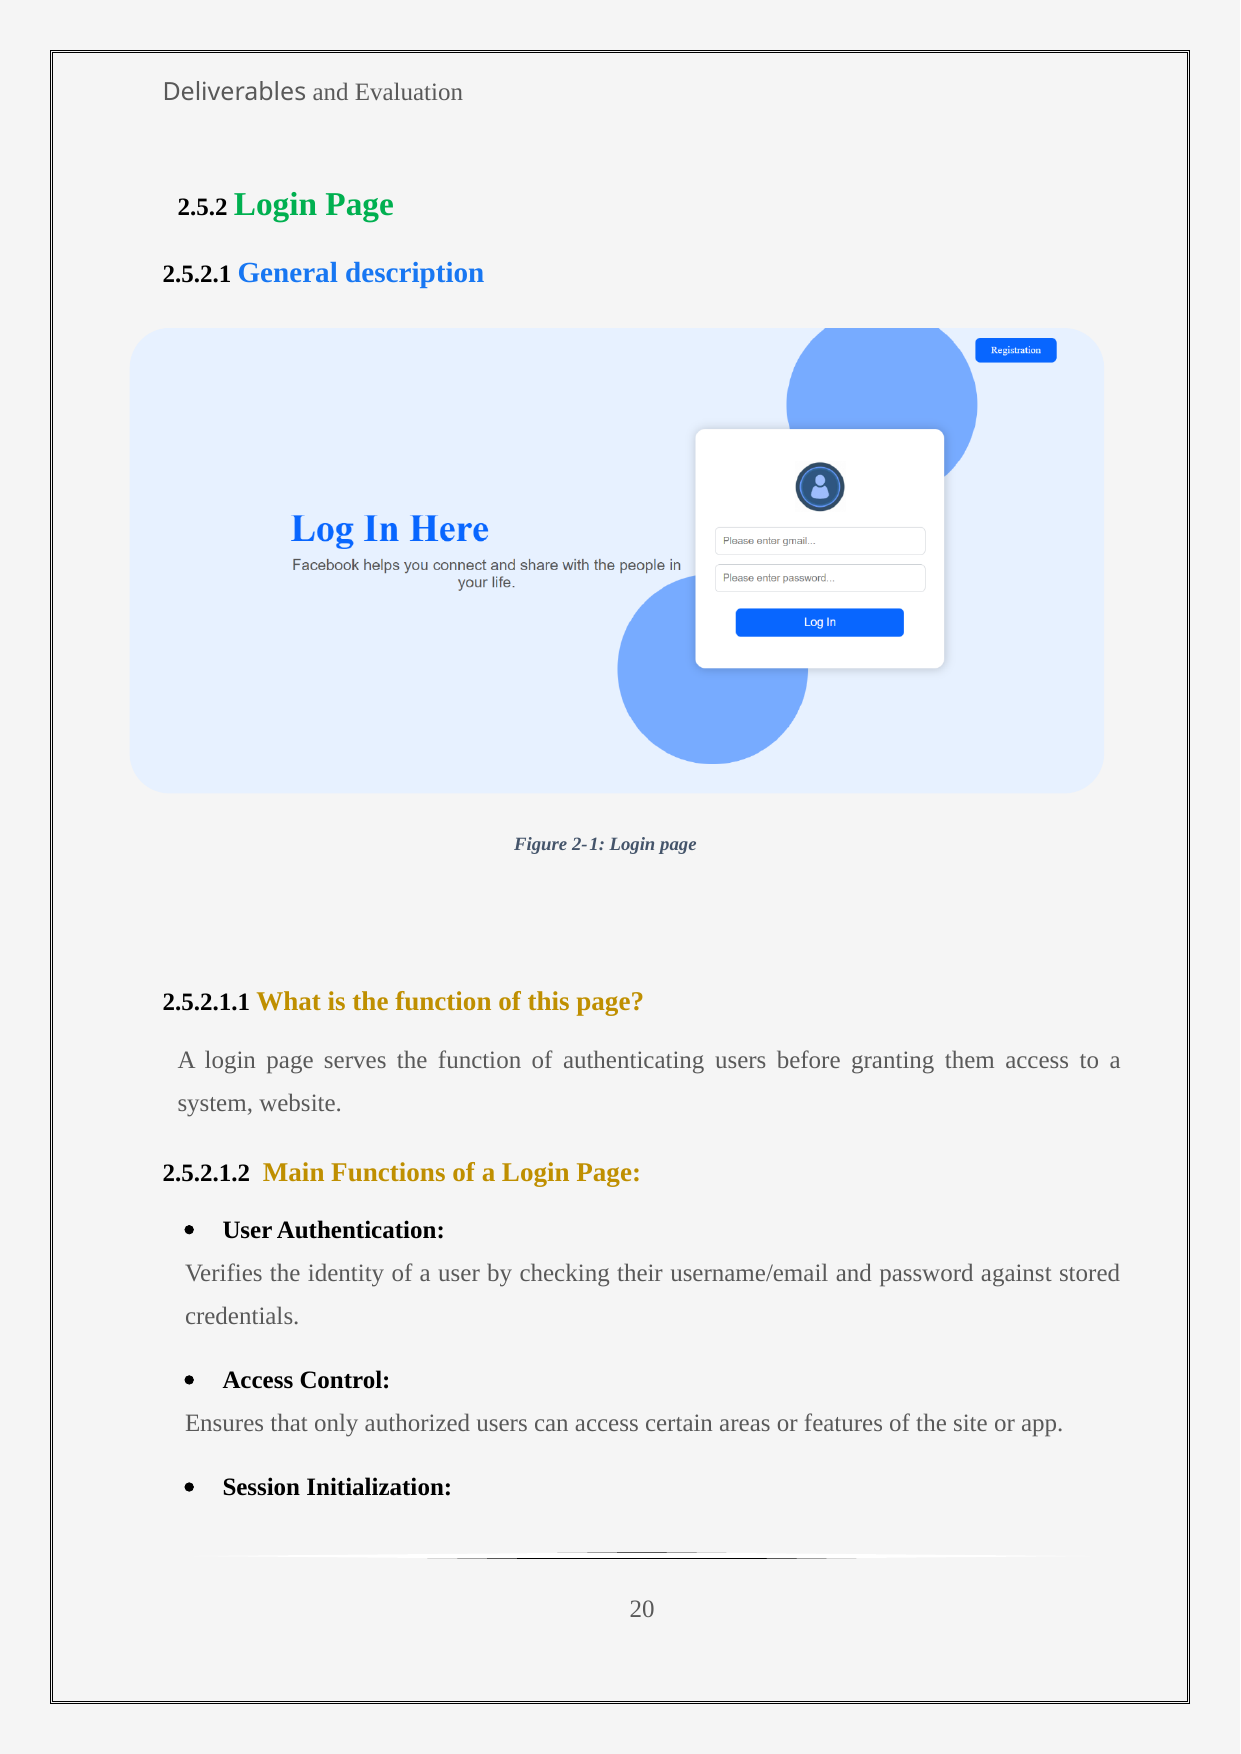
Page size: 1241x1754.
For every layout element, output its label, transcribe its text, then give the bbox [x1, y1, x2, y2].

list Access Control: [185, 1365, 1122, 1394]
picture [129, 328, 1105, 794]
text A login page serves the function of authenticating users before granting them access to a system, website. [177, 1045, 1122, 1117]
list Session Initialization: [185, 1472, 1122, 1501]
subtitle Login Page [177, 185, 1122, 223]
text Verifies the identity of a user by checking their username/email and password against stored credentials. [185, 1258, 1122, 1330]
subtitle Main Functions of a Login Page: [162, 1156, 1122, 1187]
subtitle General description [162, 255, 1122, 288]
list User Authentication: [185, 1215, 1122, 1244]
text Ensures that only authorized users can access certain areas or features of the site or app. [185, 1408, 1122, 1437]
